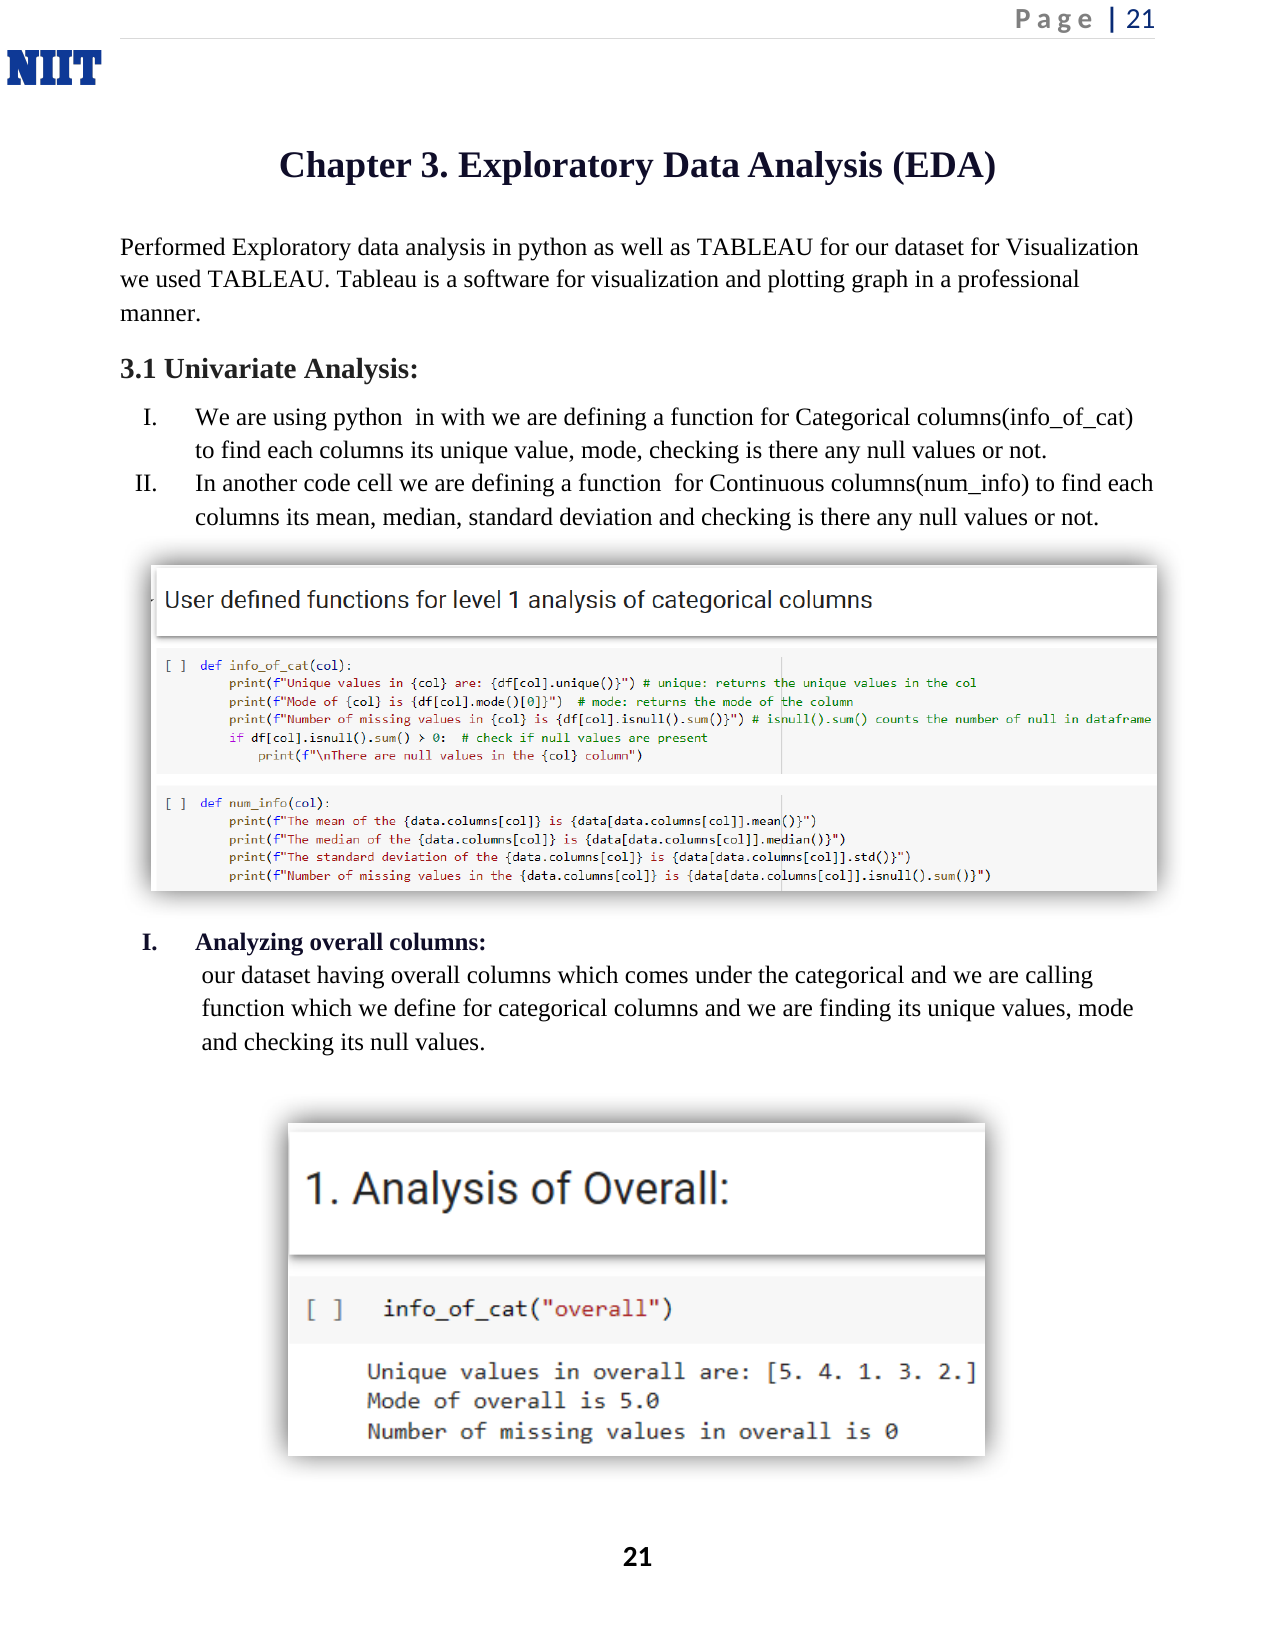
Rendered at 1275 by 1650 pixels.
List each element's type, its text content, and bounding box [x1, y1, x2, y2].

list Analyzing overall columns: [157, 927, 1155, 956]
picture [288, 1123, 985, 1456]
picture [151, 565, 1157, 891]
subtitle Chapter 3. Exploratory Data Analysis (EDA) [120, 143, 1155, 186]
picture [7, 50, 102, 85]
list We are using python in with we are defining a function for Categorical columns(info_of_cat) to find each columns its unique value, mode, checking is there any null values or not. [157, 402, 1155, 464]
subtitle 3.1 Univariate Analysis: [120, 351, 1155, 385]
list In another code cell we are defining a function for Continuous columns(num_info) to find each columns its mean, median, standard deviation and checking is there any null values or not. [157, 468, 1155, 530]
text Performed Exploratory data analysis in python as well as TABLEAU for our dataset for Visualization we used TABLEAU. Tableau is a software for visualization and plotting graph in a professional manner. [120, 232, 1155, 326]
text our dataset having overall columns which comes under the categorical and we are calling function which we define for categorical columns and we are finding its unique values, mode and checking its null values. [201, 961, 1155, 1055]
